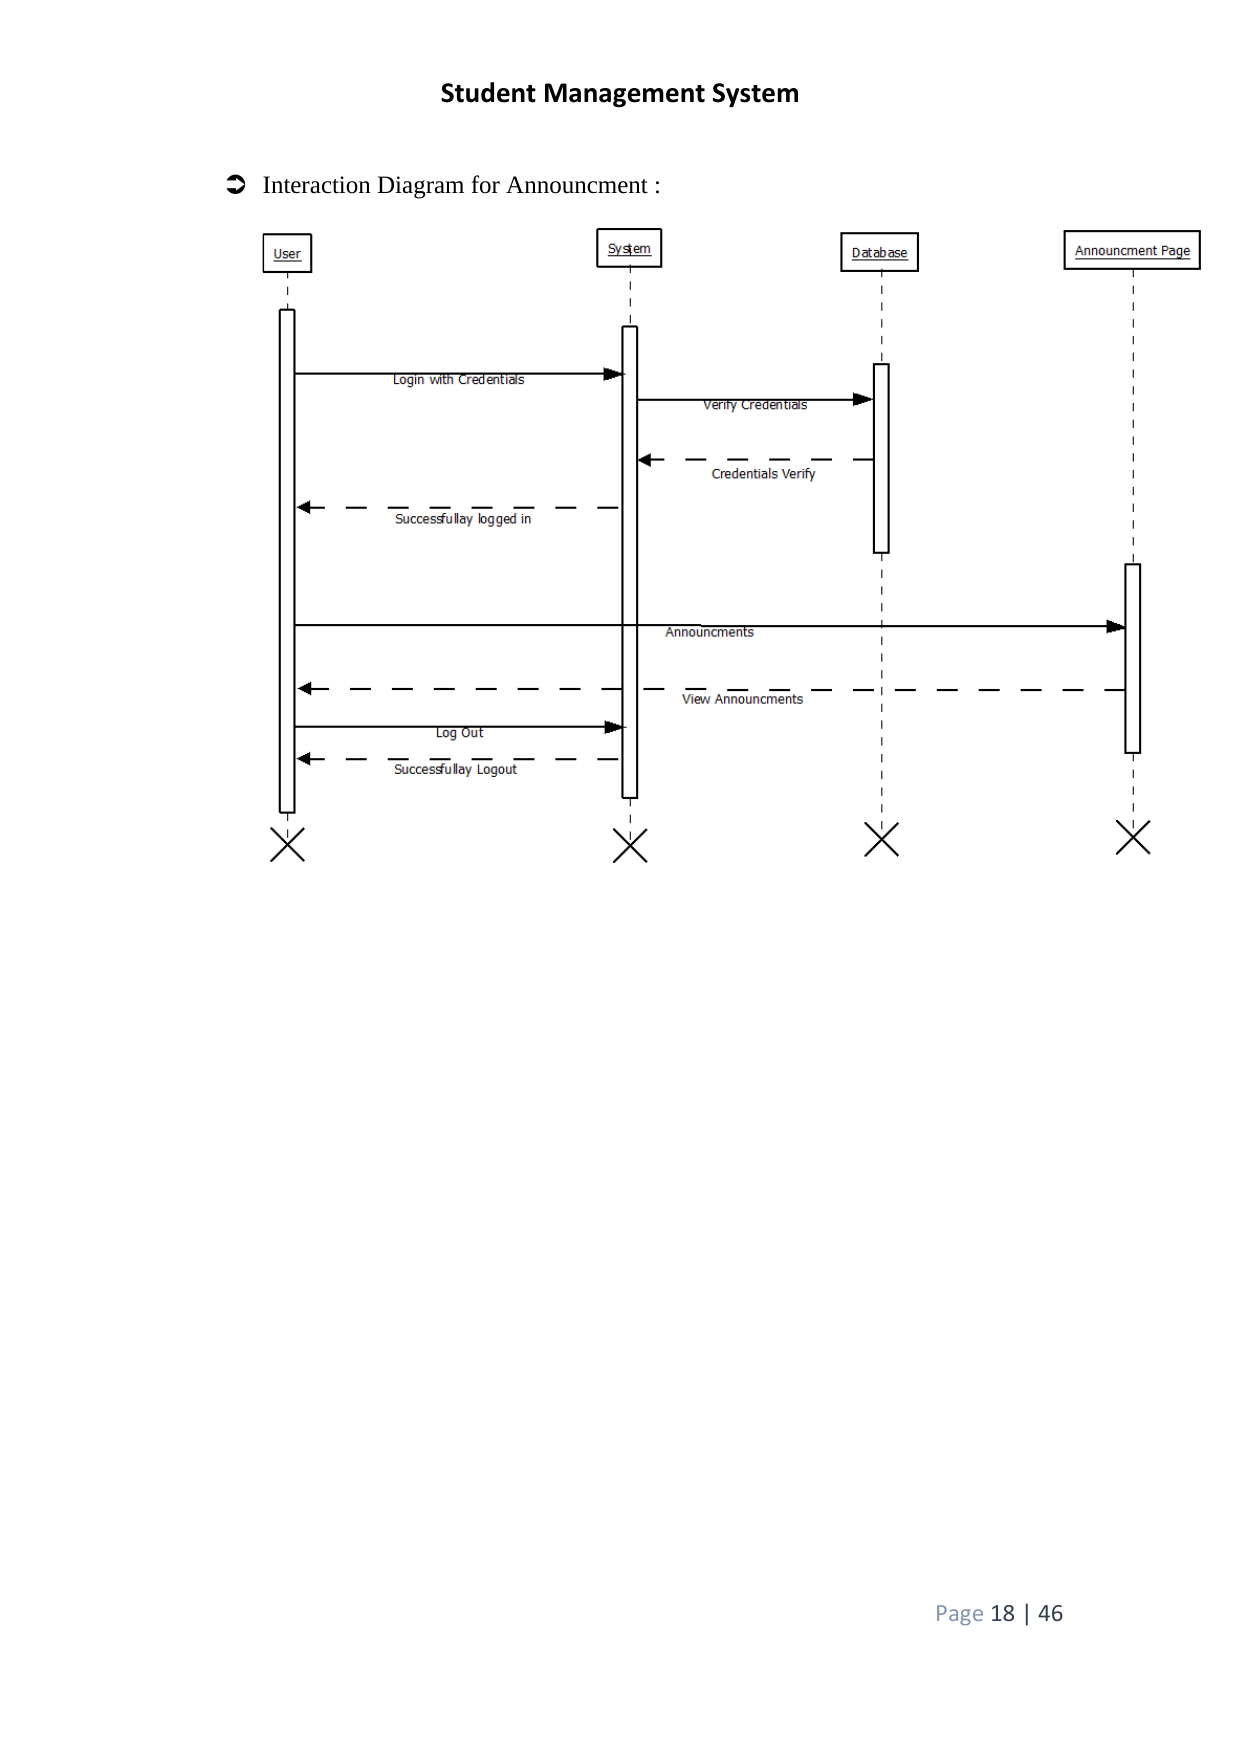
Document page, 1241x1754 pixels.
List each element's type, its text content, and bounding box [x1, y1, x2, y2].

list Interaction Diagram for Announcment : [225, 150, 1090, 210]
picture [262, 228, 1203, 864]
